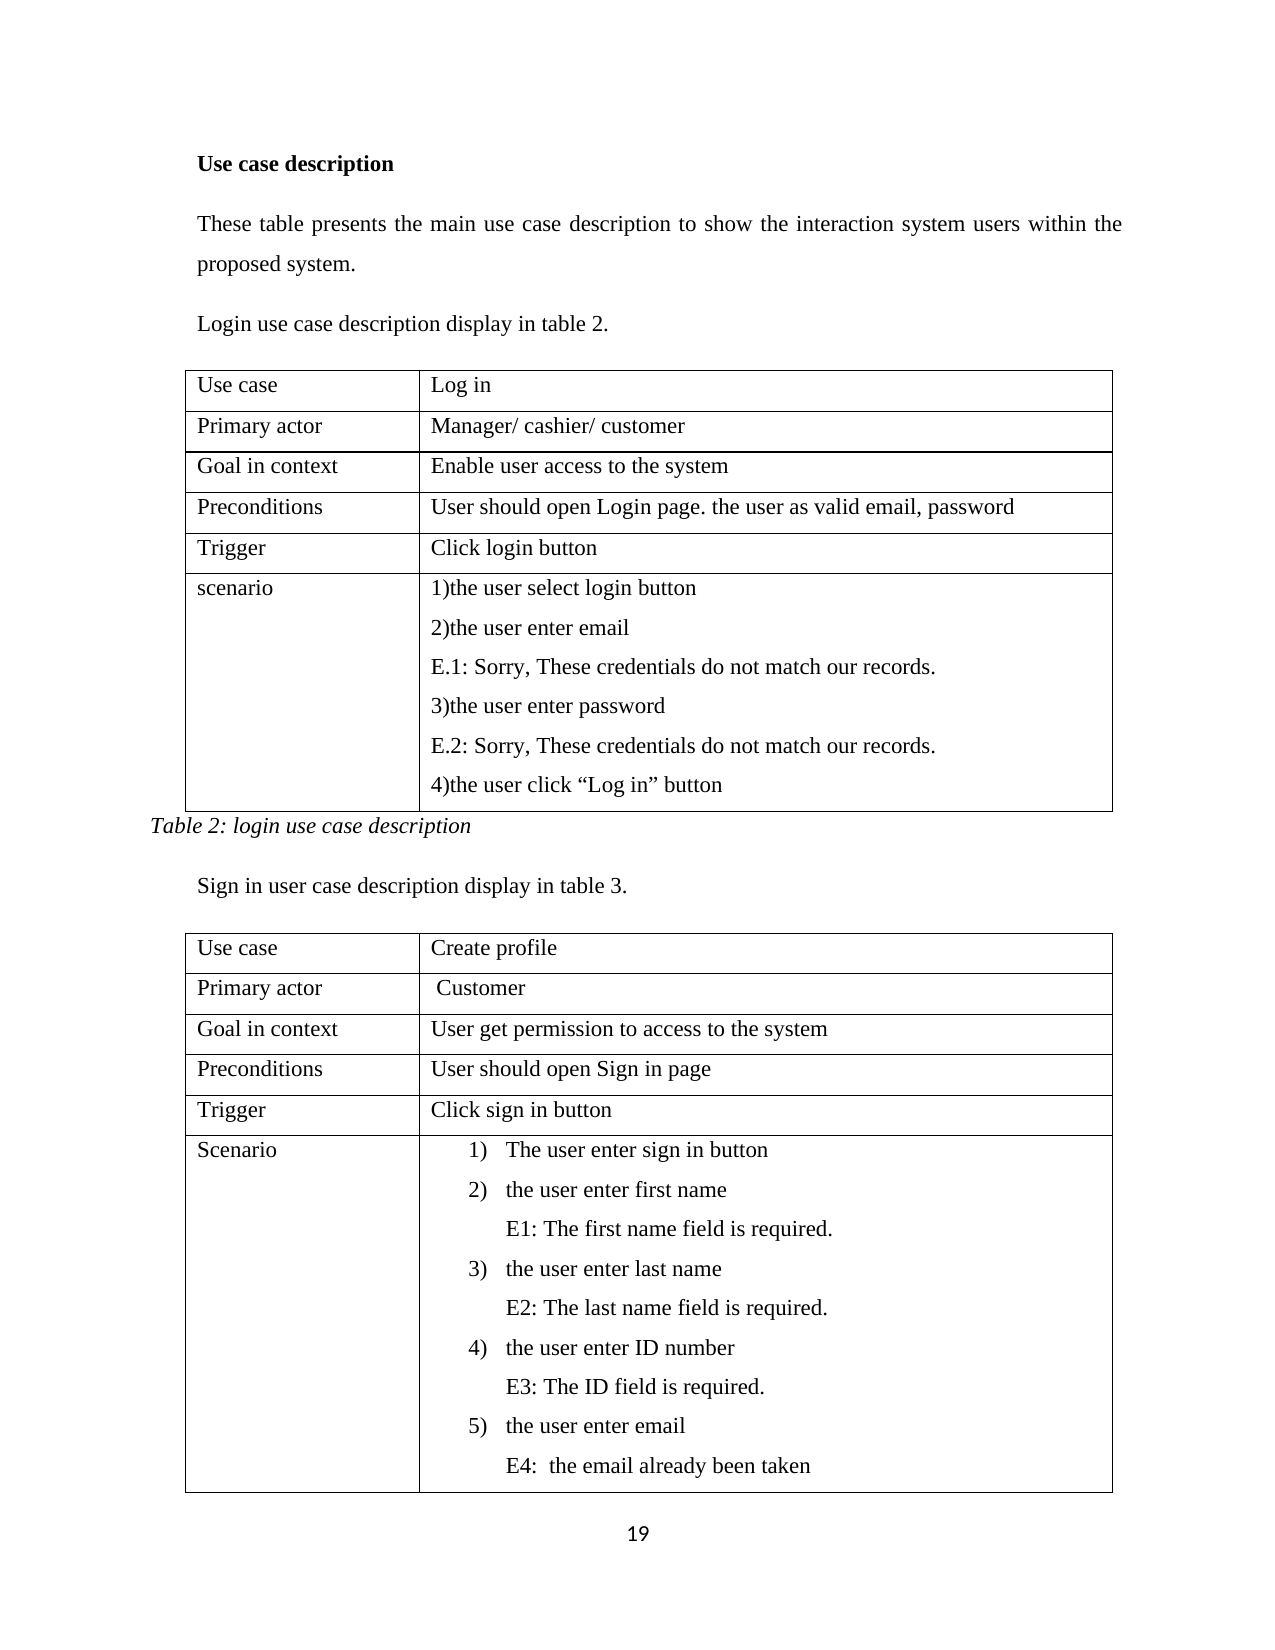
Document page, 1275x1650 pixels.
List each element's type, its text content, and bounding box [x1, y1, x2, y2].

table_header Use case [186, 934, 419, 973]
table_cell Click login button [420, 534, 1112, 573]
table_header Log in [420, 371, 1112, 411]
table_cell User should open Login page. the user as valid email, password [420, 493, 1112, 532]
table_cell Scenario [186, 1136, 419, 1492]
text Use case description [197, 150, 1125, 176]
text These table presents the main use case description to show the interaction system users within the proposed system. [197, 210, 1125, 276]
table_cell Primary actor [186, 412, 419, 451]
table_cell Customer [420, 974, 1112, 1014]
text Login use case description display in table 2. [197, 310, 1125, 336]
table_cell User should open Sign in page [420, 1055, 1112, 1095]
text Table 2: login use case description [150, 812, 1125, 838]
table_cell Enable user access to the system [420, 453, 1112, 492]
table_cell Click sign in button [420, 1096, 1112, 1135]
text Sign in user case description display in table 3. [197, 872, 1125, 899]
table_cell Goal in context [186, 453, 419, 492]
table_cell Goal in context [186, 1015, 419, 1054]
table_cell Preconditions [186, 1055, 419, 1095]
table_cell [420, 1136, 1112, 1492]
table_cell 1)the user select login button 2)the user enter email E.1: Sorry, These credentials do not match our records. 3)the user enter password E.2: Sorry, These credentials do not match our records. 4)the user click “Log in” button [420, 574, 1112, 811]
table_cell Trigger [186, 534, 419, 573]
table_cell Preconditions [186, 493, 419, 532]
table_cell User get permission to access to the system [420, 1015, 1112, 1054]
table_cell scenario [186, 574, 419, 811]
table_cell Manager/ cashier/ customer [420, 412, 1112, 451]
table_cell Primary actor [186, 974, 419, 1014]
table_header Create profile [420, 934, 1112, 973]
table_cell Trigger [186, 1096, 419, 1135]
table_header Use case [186, 371, 419, 411]
